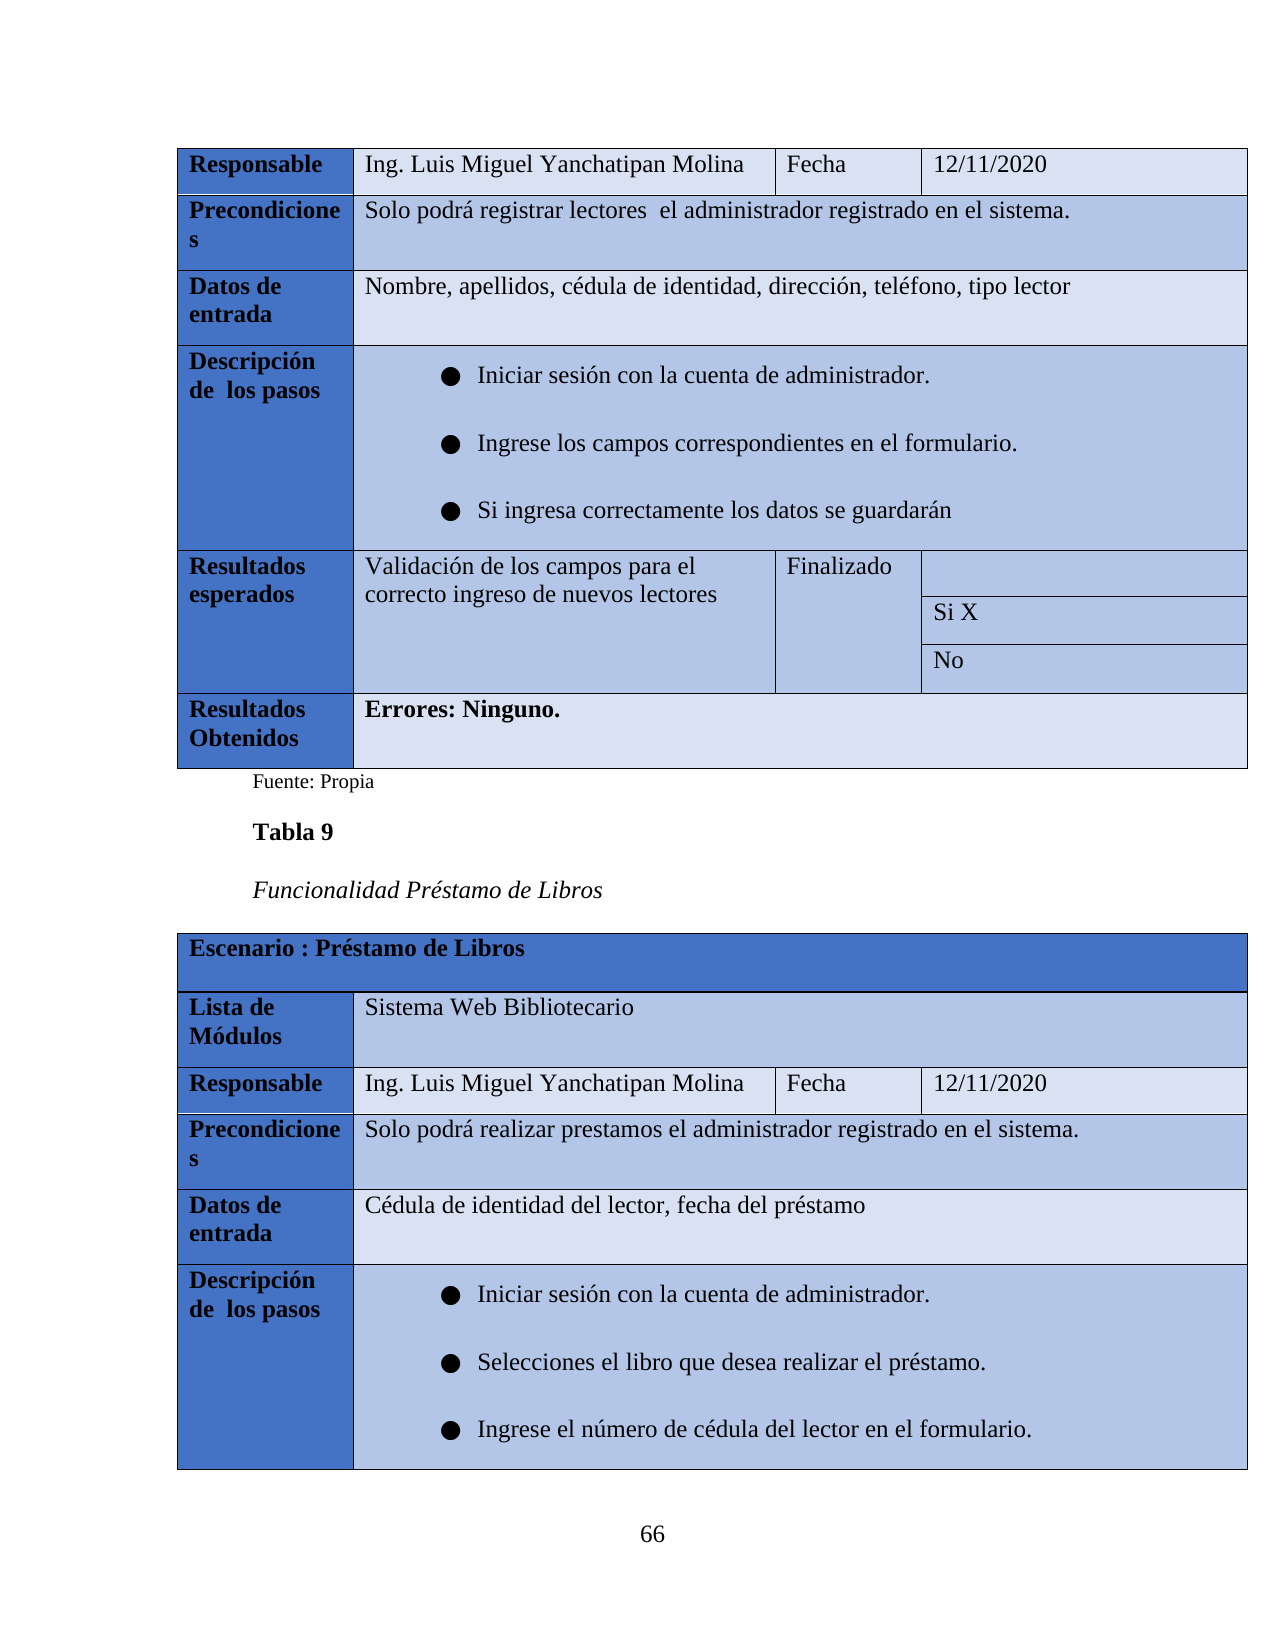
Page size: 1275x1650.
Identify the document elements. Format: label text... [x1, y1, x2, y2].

table_header Escenario : Préstamo de Libros [178, 934, 1247, 991]
table_cell 12/11/2020 [922, 1068, 1247, 1113]
table_cell Ing. Luis Miguel Yanchatipan Molina [354, 149, 775, 194]
text Fuente: Propia [252, 769, 1098, 793]
table_cell Descripción de los pasos [178, 1265, 353, 1469]
table_cell Nombre, apellidos, cédula de identidad, dirección, teléfono, tipo lector [354, 271, 1247, 345]
table_cell Solo podrá registrar lectores el administrador registrado en el sistema. [354, 196, 1247, 270]
table_cell Iniciar sesión con la cuenta de administrador. Ingrese los campos correspondientes en el formulario. Si ingresa correctamente los datos se guardarán [354, 346, 1247, 550]
text Tabla 9 Funcionalidad Préstamo de Libros [252, 817, 1098, 904]
table_cell Precondiciones [178, 196, 353, 270]
table_cell Finalizado [776, 551, 921, 693]
table_cell Validación de los campos para el correcto ingreso de nuevos lectores [354, 551, 775, 693]
table_cell Ing. Luis Miguel Yanchatipan Molina [354, 1068, 775, 1113]
table_cell 12/11/2020 [922, 149, 1247, 194]
table_cell Iniciar sesión con la cuenta de administrador. Selecciones el libro que desea realizar el préstamo. Ingrese el número de cédula del lector en el formulario. Si el lector existe se realizará el préstamo dentro del sistema Si el lector no existe se re direccionará al módulo de registro de nuevo lector. [354, 1265, 1247, 1469]
table_cell Resultados esperados [178, 551, 353, 693]
table_cell Responsable [178, 1068, 353, 1113]
table_cell Cédula de identidad del lector, fecha del préstamo [354, 1190, 1247, 1264]
table_cell Si X [922, 597, 1247, 644]
table_cell Fecha [776, 149, 921, 194]
table_cell Datos de entrada [178, 1190, 353, 1264]
table_cell No [922, 645, 1247, 693]
table_cell Sistema Web Bibliotecario [354, 993, 1247, 1067]
table_cell Errores: Ninguno. [354, 694, 1247, 768]
table_cell Precondiciones [178, 1115, 353, 1189]
table_cell Responsable [178, 149, 353, 194]
table_cell Lista de Módulos [178, 993, 353, 1067]
table_cell Descripción de los pasos [178, 346, 353, 550]
table_cell Datos de entrada [178, 271, 353, 345]
table_cell [922, 551, 1247, 596]
table_cell Solo podrá realizar prestamos el administrador registrado en el sistema. [354, 1115, 1247, 1189]
table_cell Resultados Obtenidos [178, 694, 353, 768]
table_cell Fecha [776, 1068, 921, 1113]
